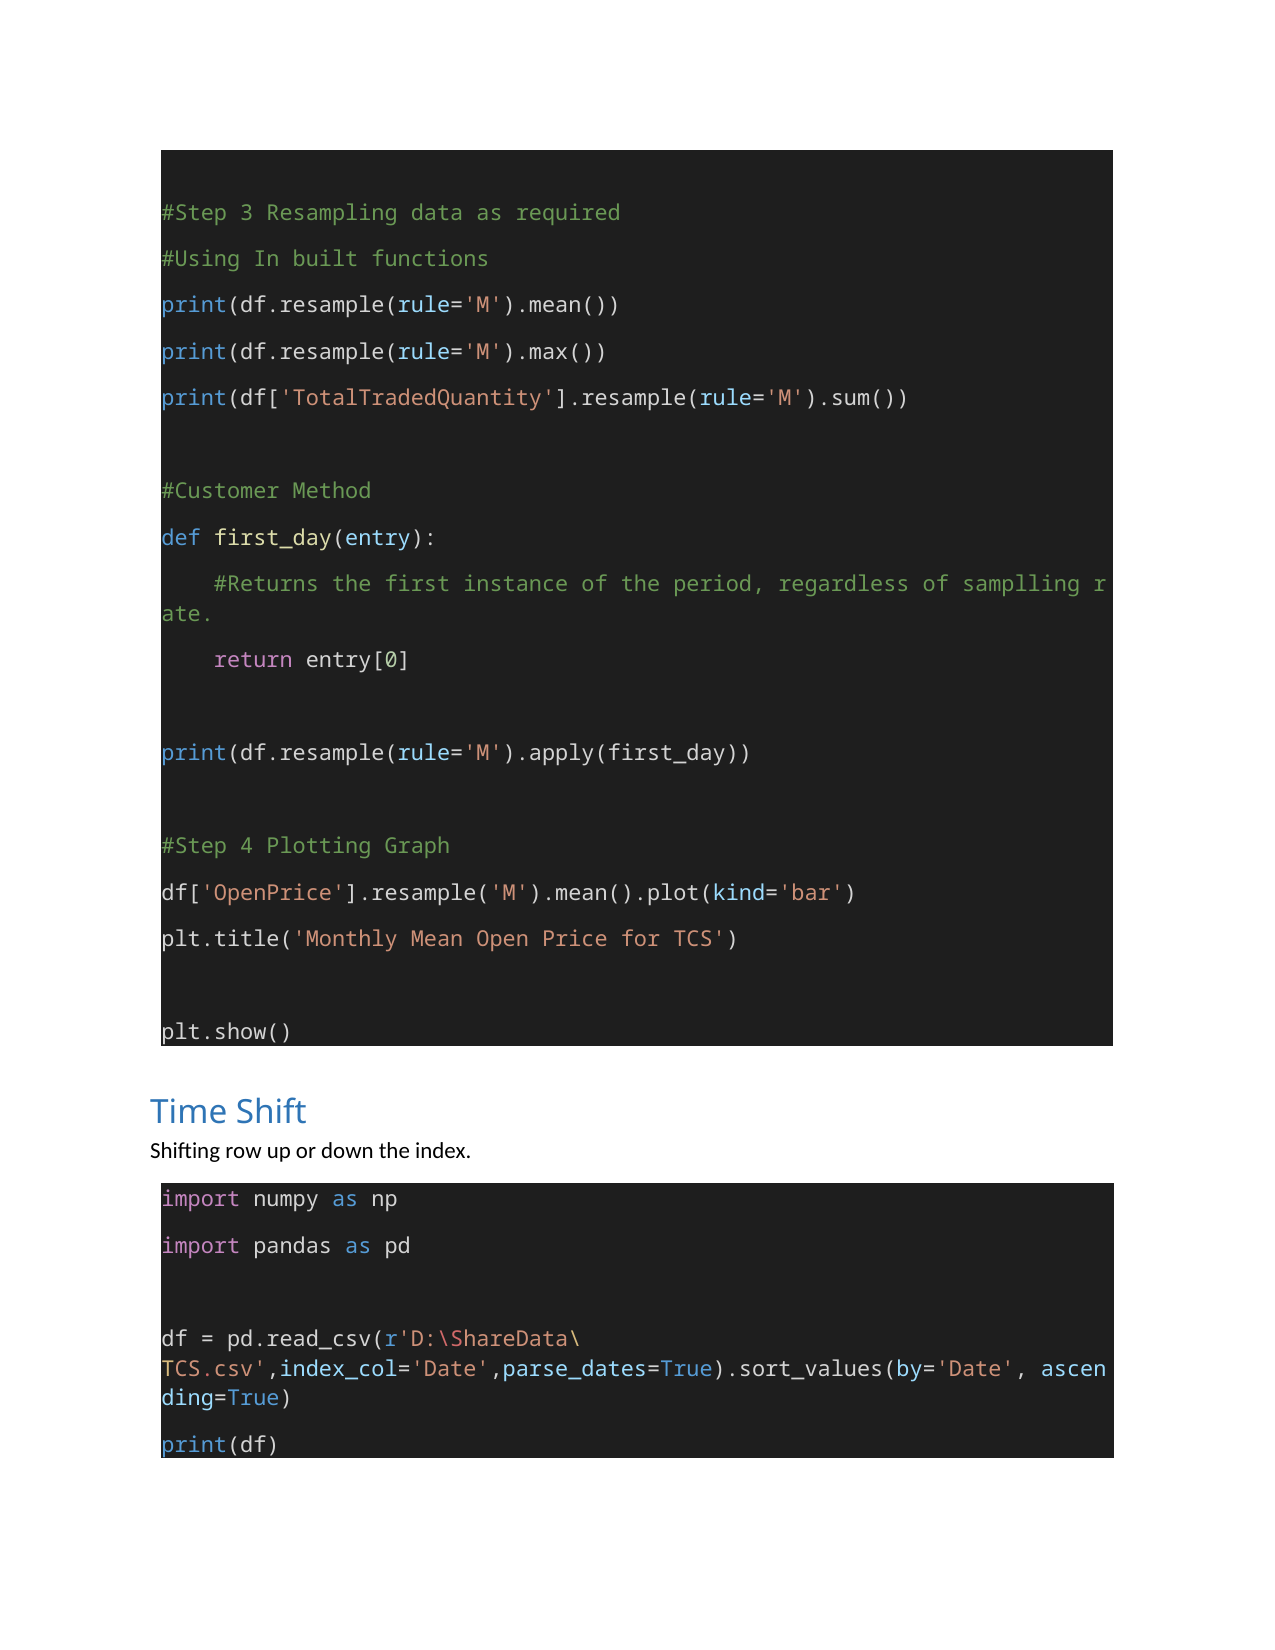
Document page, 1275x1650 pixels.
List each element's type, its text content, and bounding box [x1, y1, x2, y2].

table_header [150, 150, 1124, 1062]
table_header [150, 1183, 1125, 1475]
text Shifting row up or down the index. [150, 1136, 1125, 1164]
subtitle Time Shift [150, 1087, 1125, 1133]
